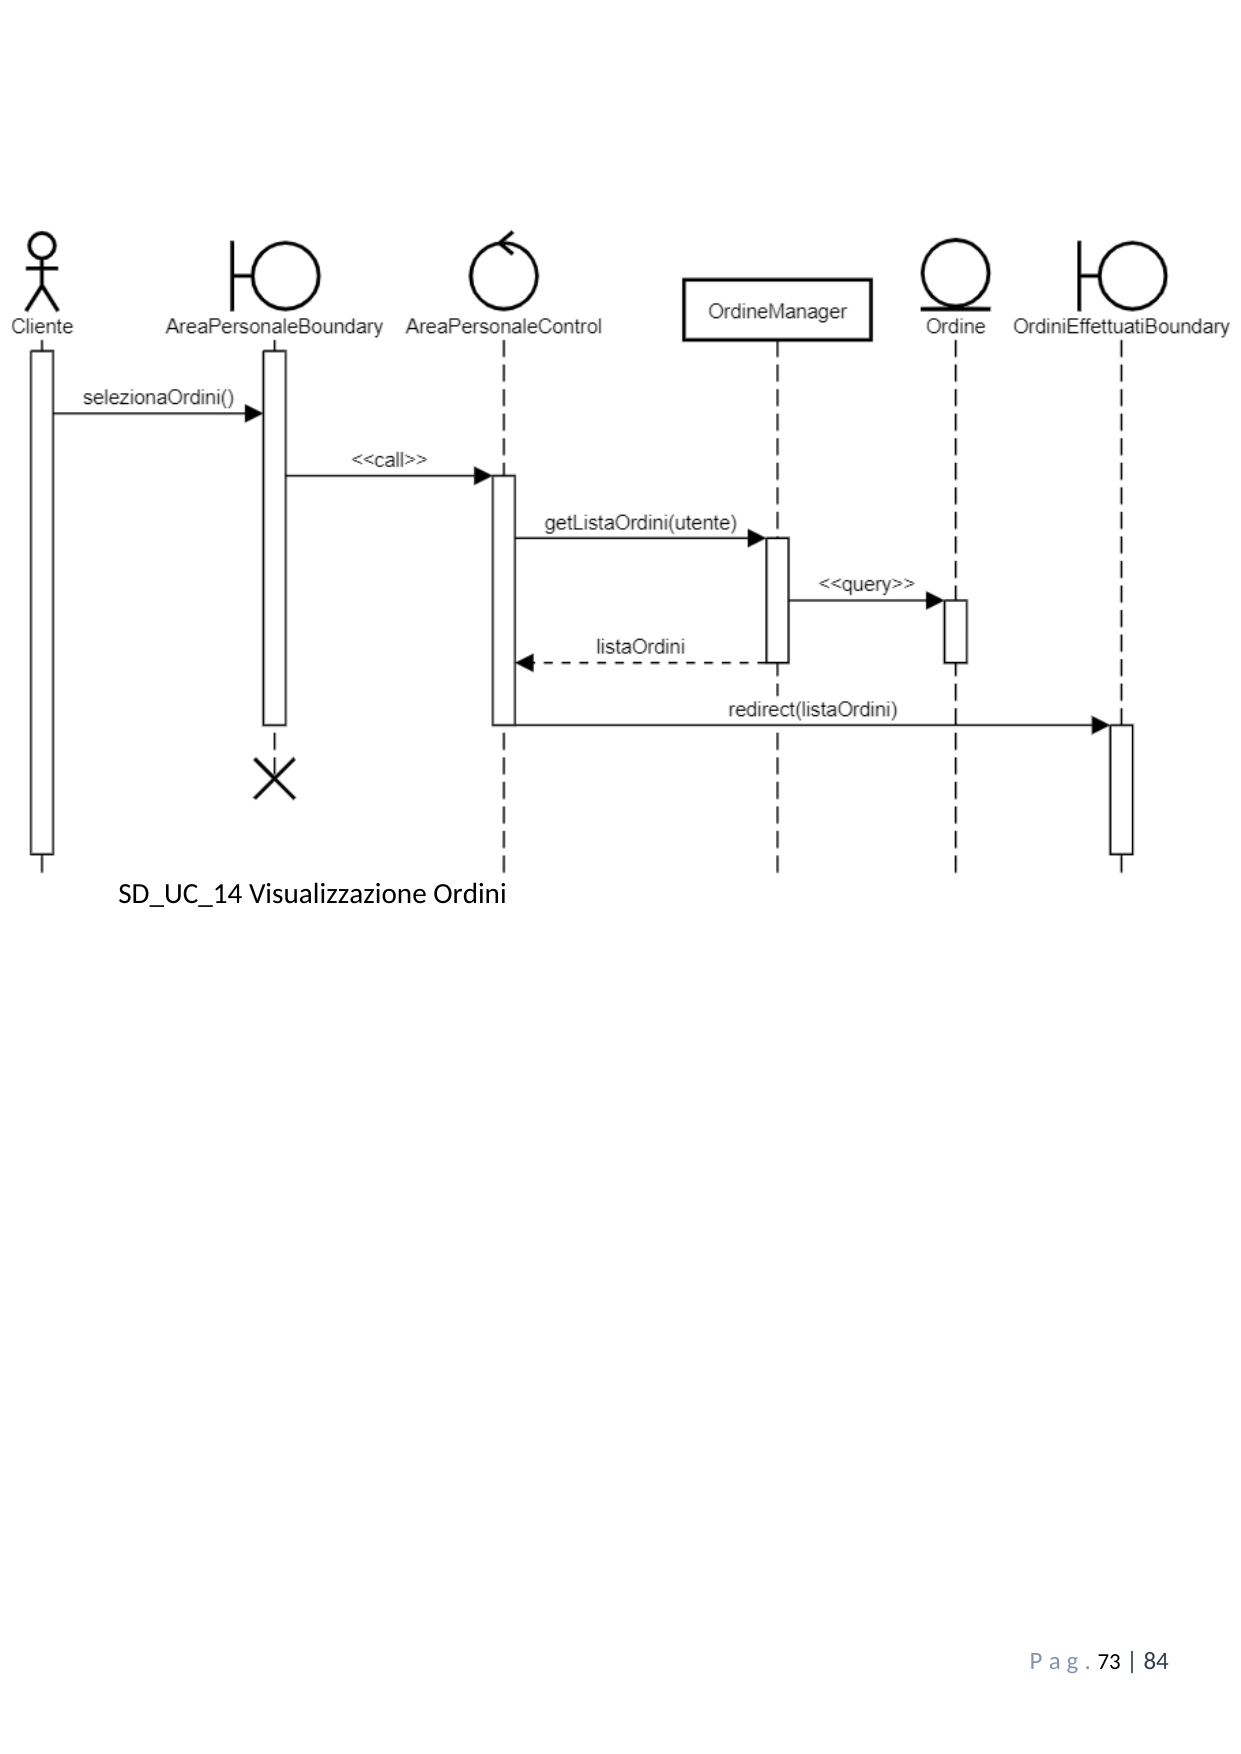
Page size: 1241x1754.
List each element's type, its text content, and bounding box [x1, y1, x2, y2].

text SD_UC_14 Visualizzazione Ordini [118, 876, 1122, 911]
picture [0, 219, 1241, 876]
